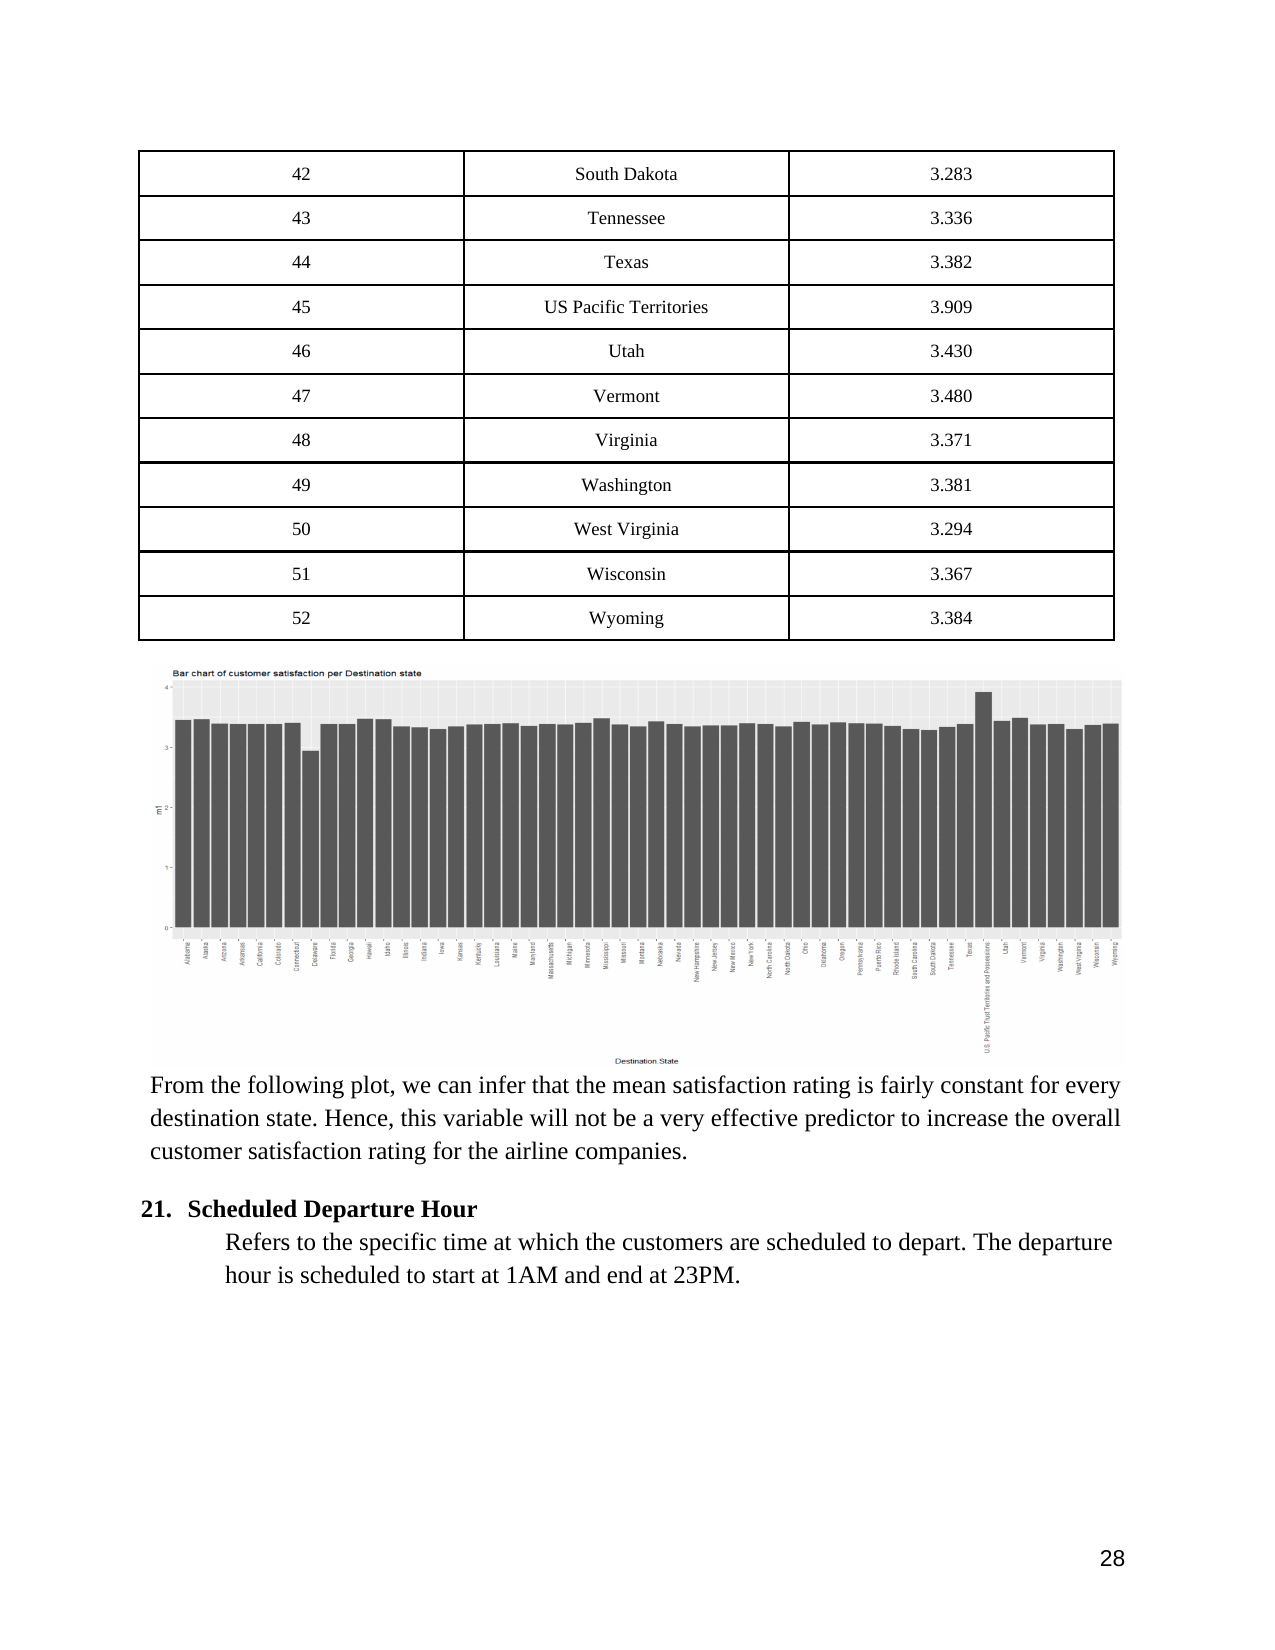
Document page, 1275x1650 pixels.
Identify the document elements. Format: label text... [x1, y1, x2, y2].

table_cell 46 [140, 330, 463, 372]
table_cell US Pacific Territories [465, 286, 788, 328]
table_cell 51 [140, 553, 463, 595]
table_cell 3.367 [790, 553, 1113, 595]
table_cell 50 [140, 508, 463, 550]
table_cell 48 [140, 419, 463, 461]
table_cell Washington [465, 464, 788, 506]
table_cell South Dakota [465, 152, 788, 194]
table_cell 3.283 [790, 152, 1113, 194]
table_cell Wisconsin [465, 553, 788, 595]
table_cell Texas [465, 241, 788, 283]
text From the following plot, we can infer that the mean satisfaction rating is fairly constant for every destination state. Hence, this variable will not be a very effective predictor to increase the overall customer satisfaction rating for the airline companies. [150, 1070, 1125, 1165]
table_cell 3.480 [790, 375, 1113, 417]
table_cell 43 [140, 197, 463, 239]
table_cell Virginia [465, 419, 788, 461]
table_cell Tennessee [465, 197, 788, 239]
table_cell 3.294 [790, 508, 1113, 550]
table_cell 42 [140, 152, 463, 194]
table_cell West Virginia [465, 508, 788, 550]
table_cell 45 [140, 286, 463, 328]
table_cell 49 [140, 464, 463, 506]
table_cell 3.381 [790, 464, 1113, 506]
list Scheduled Departure Hour [141, 1194, 1125, 1223]
table_cell 3.384 [790, 597, 1113, 639]
table_cell 47 [140, 375, 463, 417]
text Refers to the specific time at which the customers are scheduled to depart. The departure hour is scheduled to start at 1AM and end at 23PM. [225, 1227, 1125, 1289]
table_cell 3.430 [790, 330, 1113, 372]
picture [150, 666, 1125, 1067]
table_cell 3.371 [790, 419, 1113, 461]
table_cell 3.382 [790, 241, 1113, 283]
table_cell 52 [140, 597, 463, 639]
table_cell Vermont [465, 375, 788, 417]
table_cell 44 [140, 241, 463, 283]
table_cell Wyoming [465, 597, 788, 639]
table_cell 3.336 [790, 197, 1113, 239]
table_cell 3.909 [790, 286, 1113, 328]
table_cell Utah [465, 330, 788, 372]
